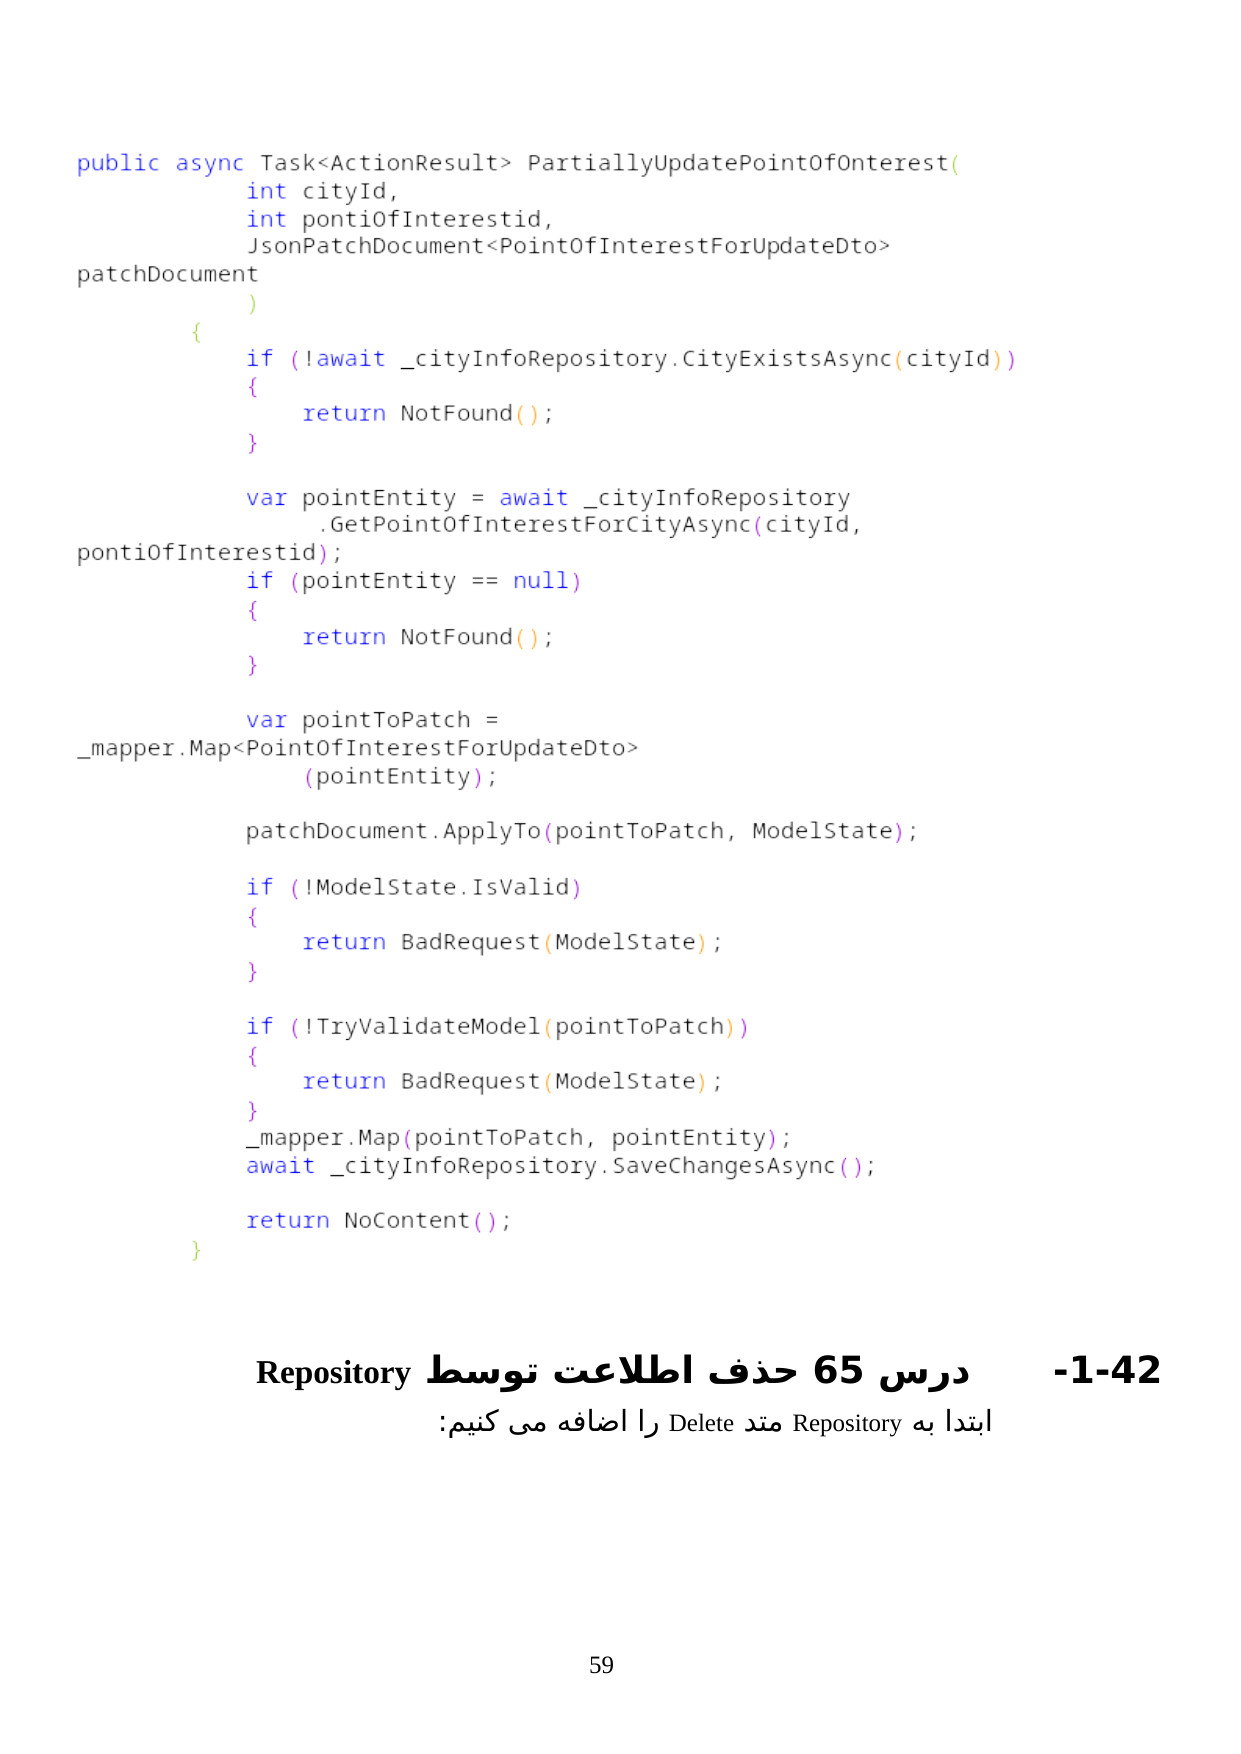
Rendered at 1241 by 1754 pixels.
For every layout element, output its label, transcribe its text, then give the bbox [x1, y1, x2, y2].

text درس 65 حذف اطلاعت توسط Repository [150, 1348, 1053, 1392]
text ابتدا به Repository متد Delete را اضافه می کنیم: [150, 1404, 1053, 1438]
